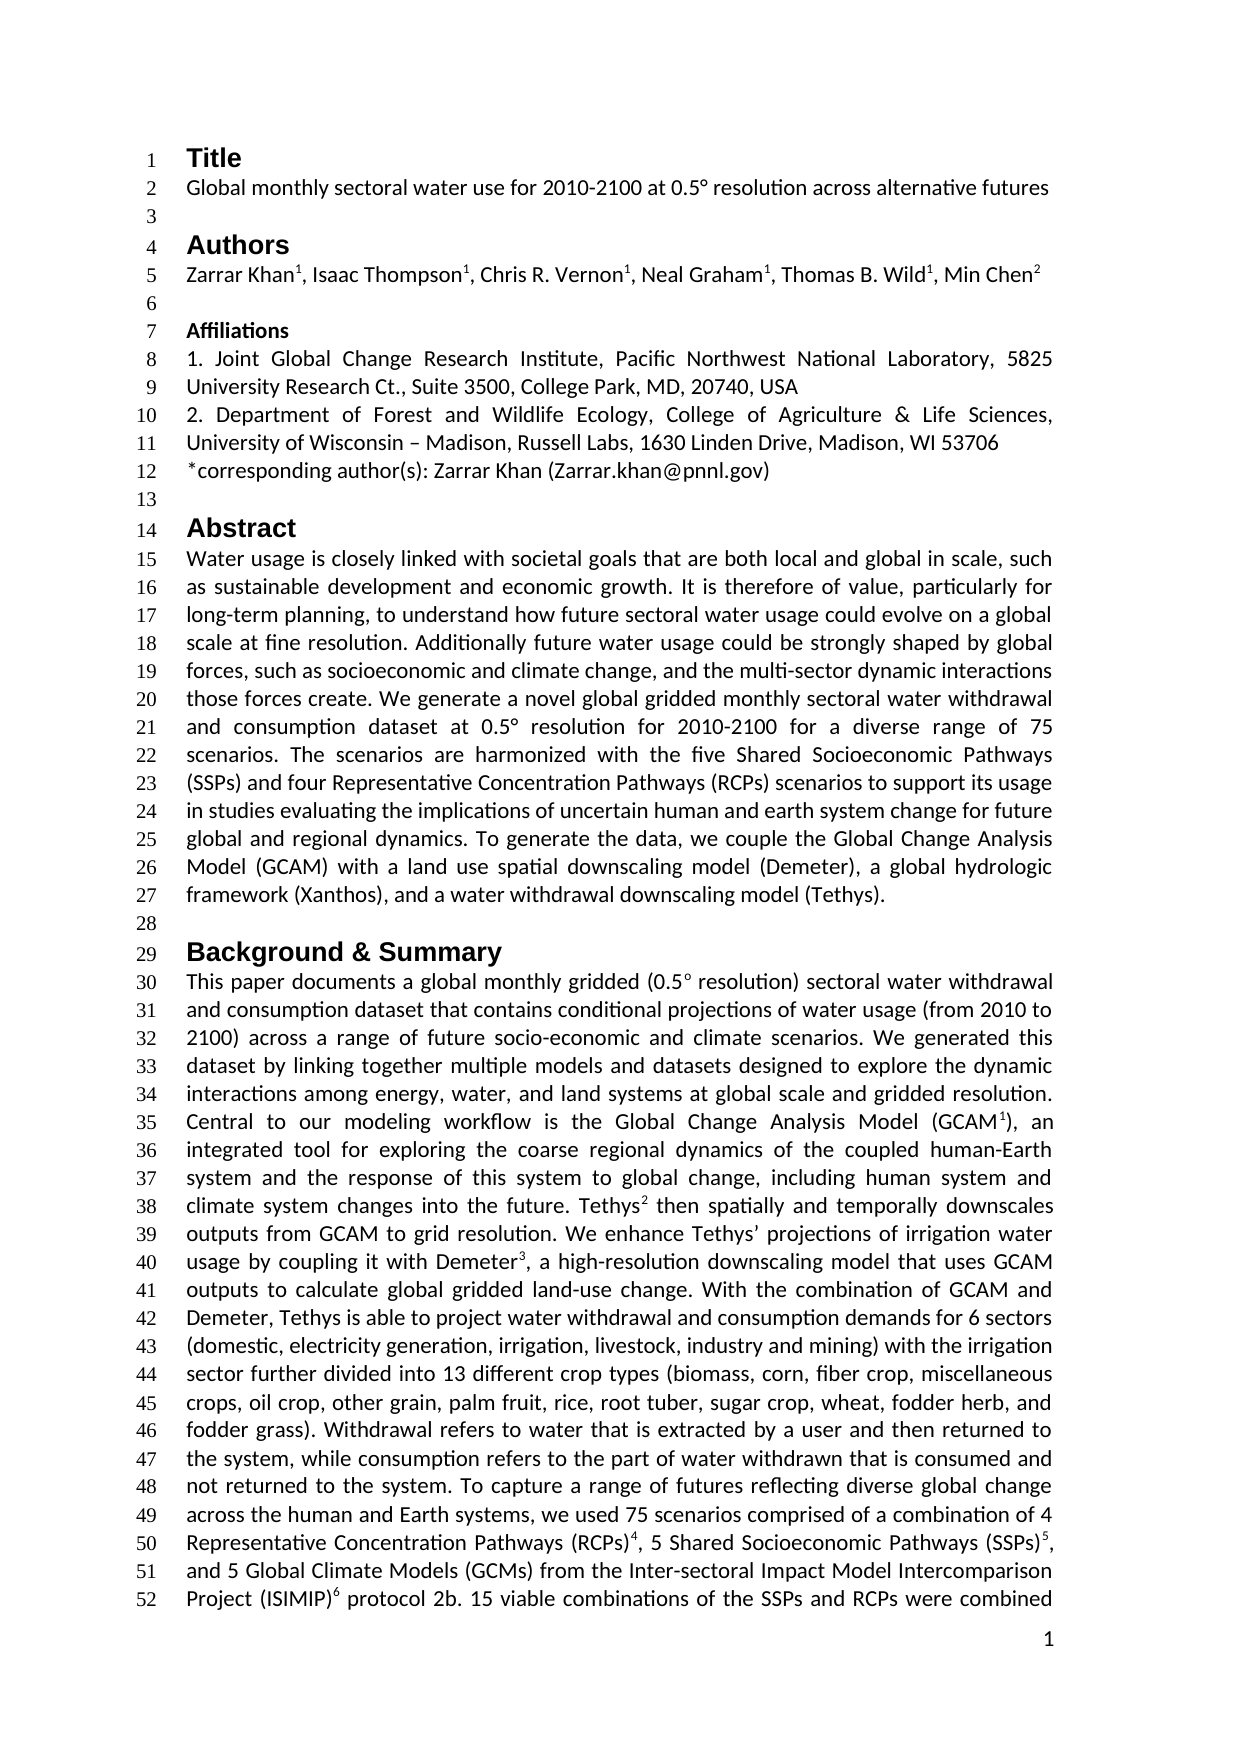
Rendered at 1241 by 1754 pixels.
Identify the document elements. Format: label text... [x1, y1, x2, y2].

text 1. Joint Global Change Research Institute, Pacific Northwest National Laboratory, 5825 University Research Ct., Suite 3500, College Park, MD, 20740, USA [186, 344, 1054, 400]
text Zarrar Khan1, Isaac Thompson1, Chris R. Vernon1, Neal Graham1, Thomas B. Wild1, Min Chen2 [186, 260, 1054, 288]
text 2. Department of Forest and Wildlife Ecology, College of Agriculture & Life Sciences, University of Wisconsin – Madison, Russell Labs, 1630 Linden Drive, Madison, WI 53706 [186, 400, 1054, 456]
subtitle Authors [186, 229, 1054, 260]
subtitle Background & Summary [186, 936, 1054, 967]
subtitle Abstract [186, 512, 1054, 544]
text Affiliations [186, 316, 1054, 344]
text Water usage is closely linked with societal goals that are both local and global in scale, such as sustainable development and economic growth. It is therefore of value, particularly for long-term planning, to understand how future sectoral water usage could evolve on a global scale at fine resolution. Additionally future water usage could be strongly shaped by global forces, such as socioeconomic and climate change, and the multi-sector dynamic interactions those forces create. We generate a novel global gridded monthly sectoral water withdrawal and consumption dataset at 0.5° resolution for 2010-2100 for a diverse range of 75 scenarios. The scenarios are harmonized with the five Shared Socioeconomic Pathways (SSPs) and four Representative Concentration Pathways (RCPs) scenarios to support its usage in studies evaluating the implications of uncertain human and earth system change for future global and regional dynamics. To generate the data, we couple the Global Change Analysis Model (GCAM) with a land use spatial downscaling model (Demeter), a global hydrologic framework (Xanthos), and a water withdrawal downscaling model (Tethys). [186, 544, 1054, 908]
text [186, 967, 1054, 1612]
text *corresponding author(s): Zarrar Khan (Zarrar.khan@pnnl.gov) [186, 456, 1054, 484]
text Title [186, 142, 1054, 173]
text Global monthly sectoral water use for 2010-2100 at 0.5° resolution across alternative futures [186, 173, 1054, 201]
